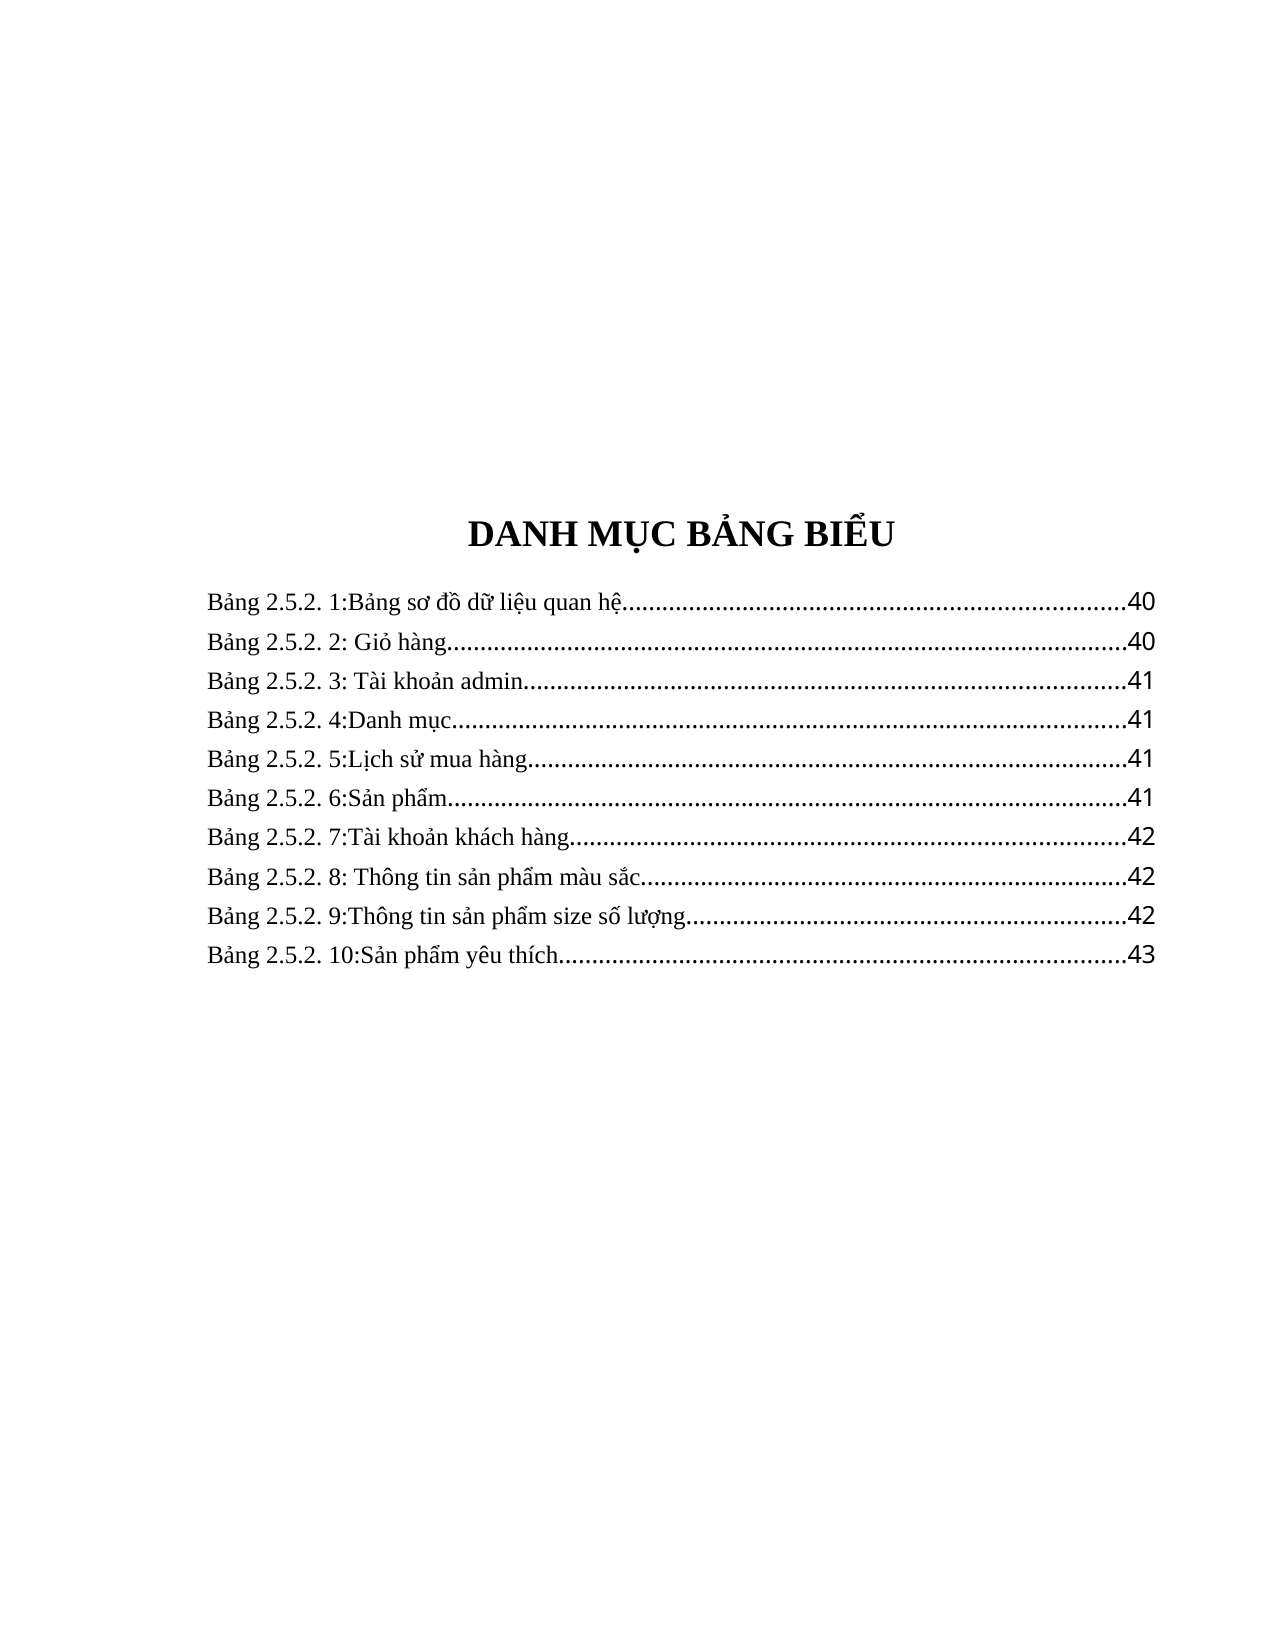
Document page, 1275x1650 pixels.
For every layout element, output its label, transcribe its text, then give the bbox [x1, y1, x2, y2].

text Bảng 2.5.2. 8: Thông tin sản phẩm màu sắc 42 [207, 858, 1157, 892]
text Bảng 2.5.2. 4:Danh mục 41 [207, 701, 1157, 736]
text Bảng 2.5.2. 6:Sản phẩm 41 [207, 780, 1157, 814]
text Bảng 2.5.2. 3: Tài khoản admin 41 [207, 662, 1157, 696]
text DANH MỤC BẢNG BIỂU [207, 511, 1157, 554]
text Bảng 2.5.2. 7:Tài khoản khách hàng 42 [207, 819, 1157, 853]
text Bảng 2.5.2. 1:Bảng sơ đồ dữ liệu quan hệ 40 [207, 584, 1157, 618]
text Bảng 2.5.2. 2: Giỏ hàng 40 [207, 623, 1157, 657]
text Bảng 2.5.2. 10:Sản phẩm yêu thích 43 [207, 936, 1157, 971]
text Bảng 2.5.2. 5:Lịch sử mua hàng 41 [207, 741, 1157, 775]
text Bảng 2.5.2. 9:Thông tin sản phẩm size số lượng 42 [207, 897, 1157, 931]
